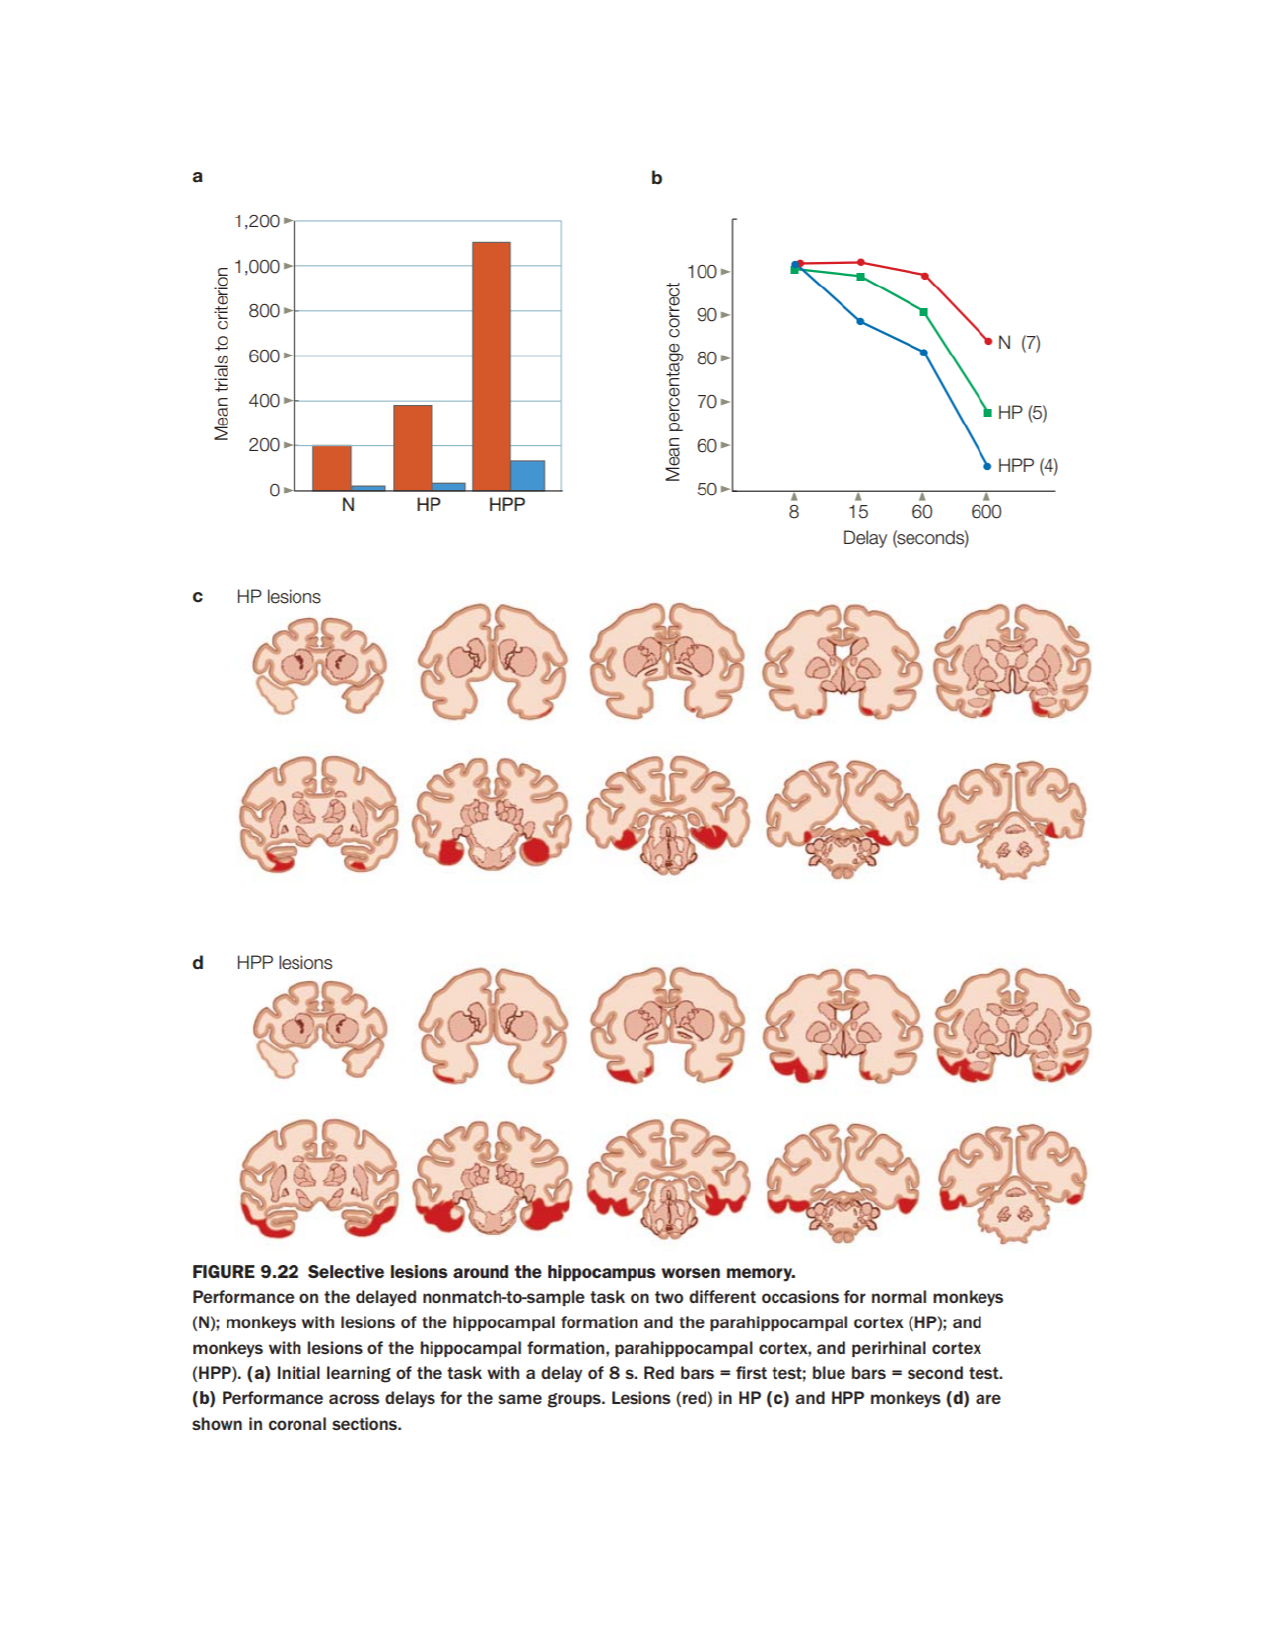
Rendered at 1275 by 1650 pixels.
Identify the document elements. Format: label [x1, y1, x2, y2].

picture [159, 150, 1116, 1457]
